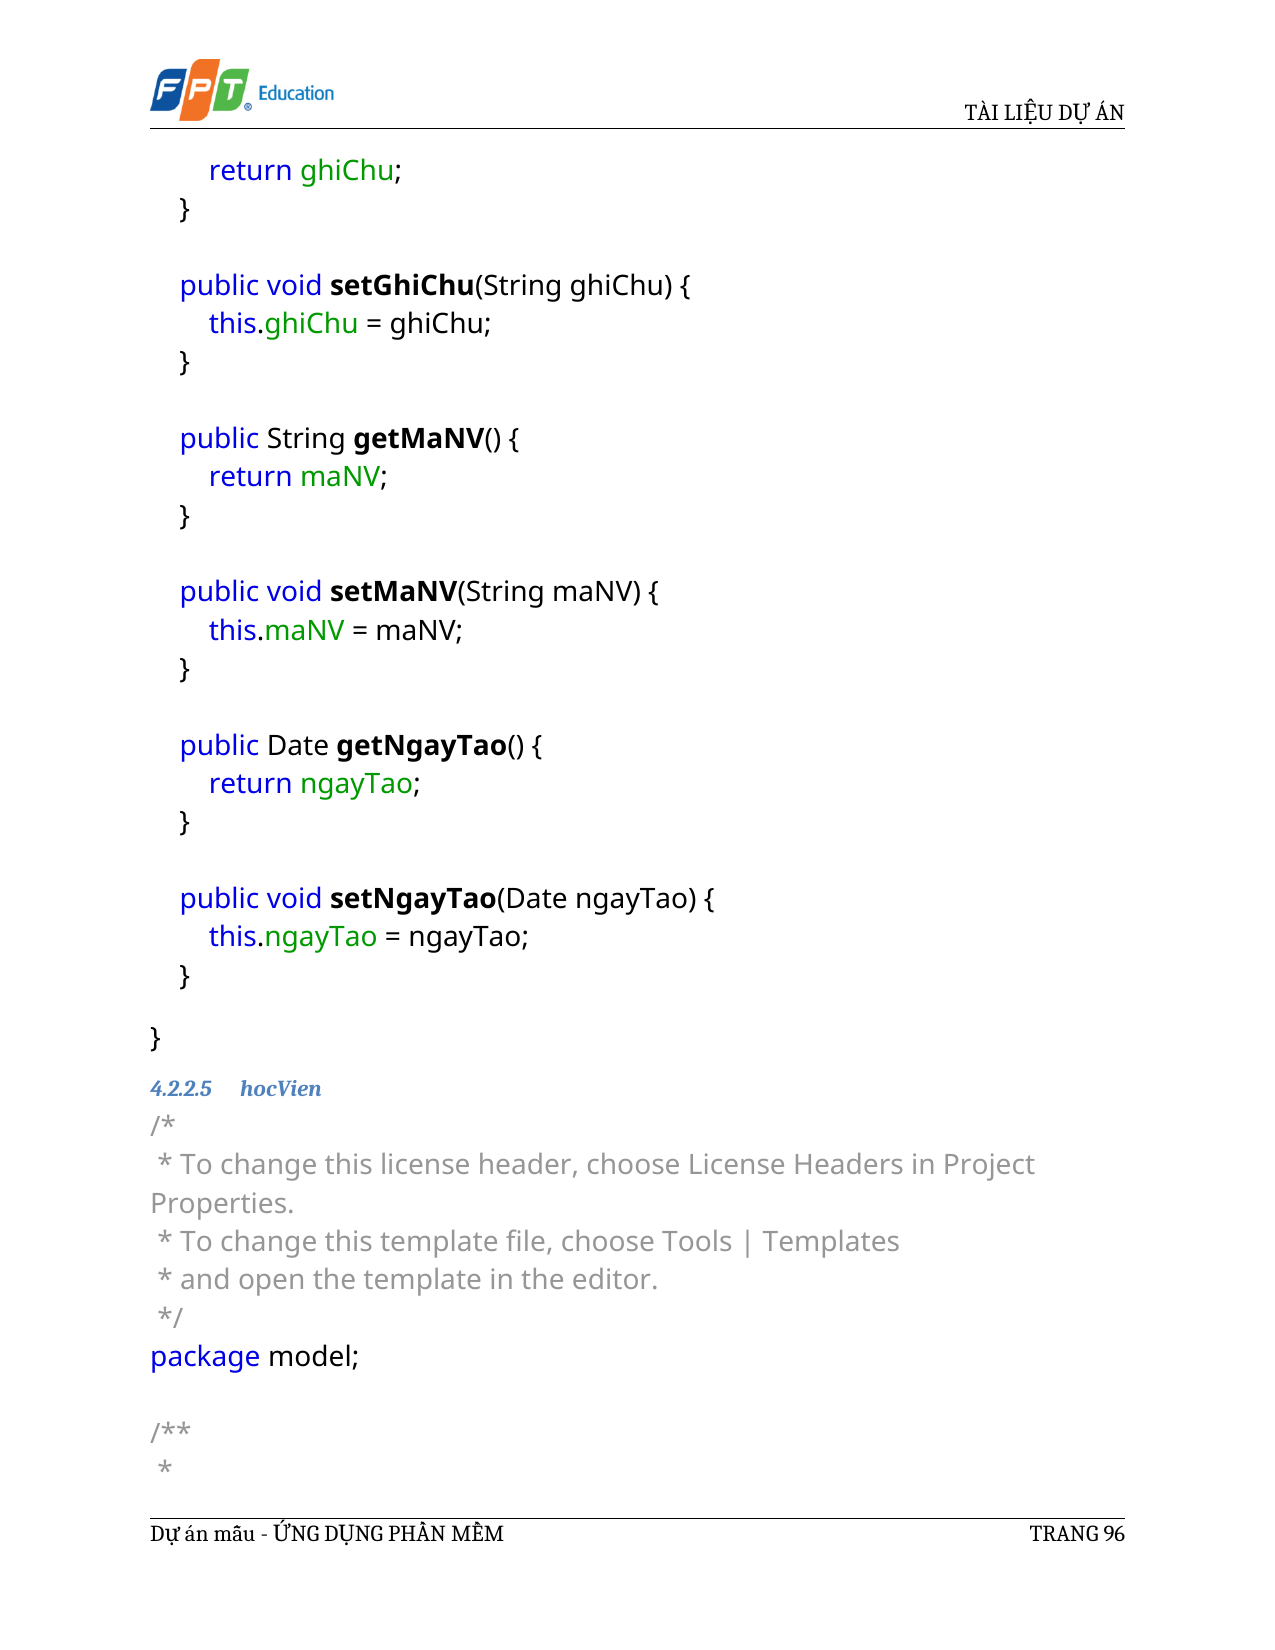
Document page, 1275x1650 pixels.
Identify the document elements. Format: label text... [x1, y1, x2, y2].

text } [150, 1017, 1125, 1055]
text } [150, 802, 1125, 840]
text return ngayTao; [150, 763, 1125, 802]
text public void setGhiChu(String ghiChu) { [150, 265, 1125, 303]
text this.ghiChu = ghiChu; [150, 303, 1125, 342]
text this.maNV = maNV; [150, 610, 1125, 648]
text * To change this license header, choose License Headers in Project Properties. [150, 1145, 1125, 1221]
text public Date getNgayTao() { [150, 725, 1125, 763]
text public String getMaNV() { [150, 418, 1125, 457]
text */ [150, 1298, 1125, 1336]
text return ghiChu; [150, 150, 1125, 188]
text * To change this template file, choose Tools | Templates [150, 1221, 1125, 1260]
text * [150, 1451, 1125, 1490]
subtitle hocVien [150, 1076, 1125, 1102]
text this.ngayTao = ngayTao; [150, 917, 1125, 955]
text public void setNgayTao(Date ngayTao) { [150, 878, 1125, 917]
text public void setMaNV(String maNV) { [150, 572, 1125, 610]
text * and open the template in the editor. [150, 1260, 1125, 1298]
text } [150, 495, 1125, 533]
text return maNV; [150, 457, 1125, 495]
text /* [150, 1106, 1125, 1145]
text } [150, 342, 1125, 380]
picture [150, 59, 336, 121]
text } [150, 955, 1125, 993]
text } [150, 188, 1125, 227]
text /** [150, 1413, 1125, 1451]
text } [150, 648, 1125, 687]
text package model; [150, 1336, 1125, 1375]
